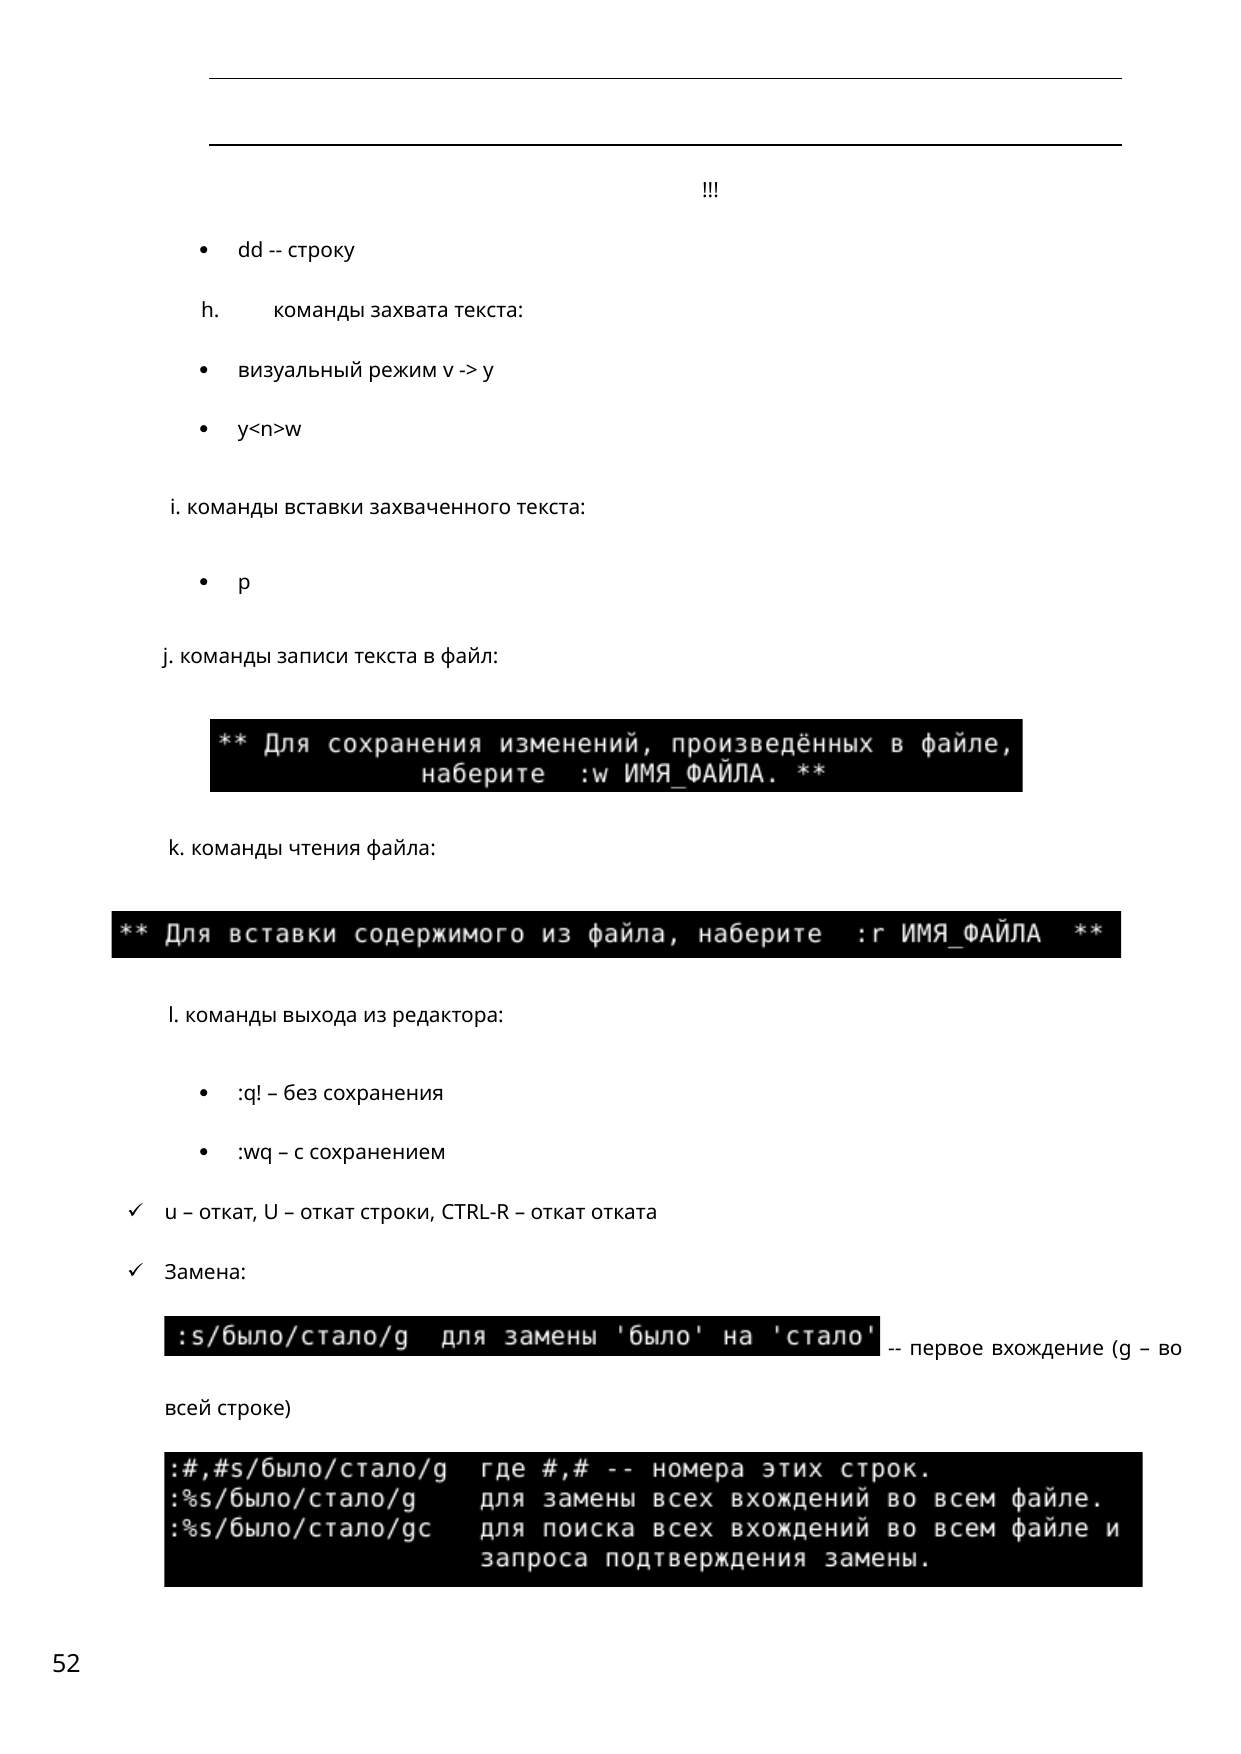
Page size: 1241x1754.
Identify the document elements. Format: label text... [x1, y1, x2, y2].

text i. команды вставки захваченного текста: [170, 492, 1174, 521]
list p [200, 567, 1174, 595]
picture [111, 911, 1122, 958]
text k. команды чтения файла: [163, 833, 1183, 862]
text l. команды выхода из редактора: [163, 1000, 1183, 1028]
picture [164, 1452, 1143, 1587]
picture [164, 1316, 880, 1356]
list команды захвата текста: [201, 295, 1183, 323]
list y<n>w [200, 414, 1183, 443]
list !!! [238, 176, 1183, 204]
list :q! – без сохранения [200, 1078, 1183, 1106]
picture [210, 719, 1023, 792]
list :wq – с сохранением [200, 1137, 1183, 1166]
list Замена: [127, 1257, 1183, 1285]
list u – откат, U – откат строки, CTRL-R – откат отката [127, 1197, 1183, 1226]
list визуальный режим v -> y [200, 355, 1183, 383]
list dd -- строку [200, 235, 1183, 264]
text j. команды записи текста в файл: [163, 642, 1183, 670]
